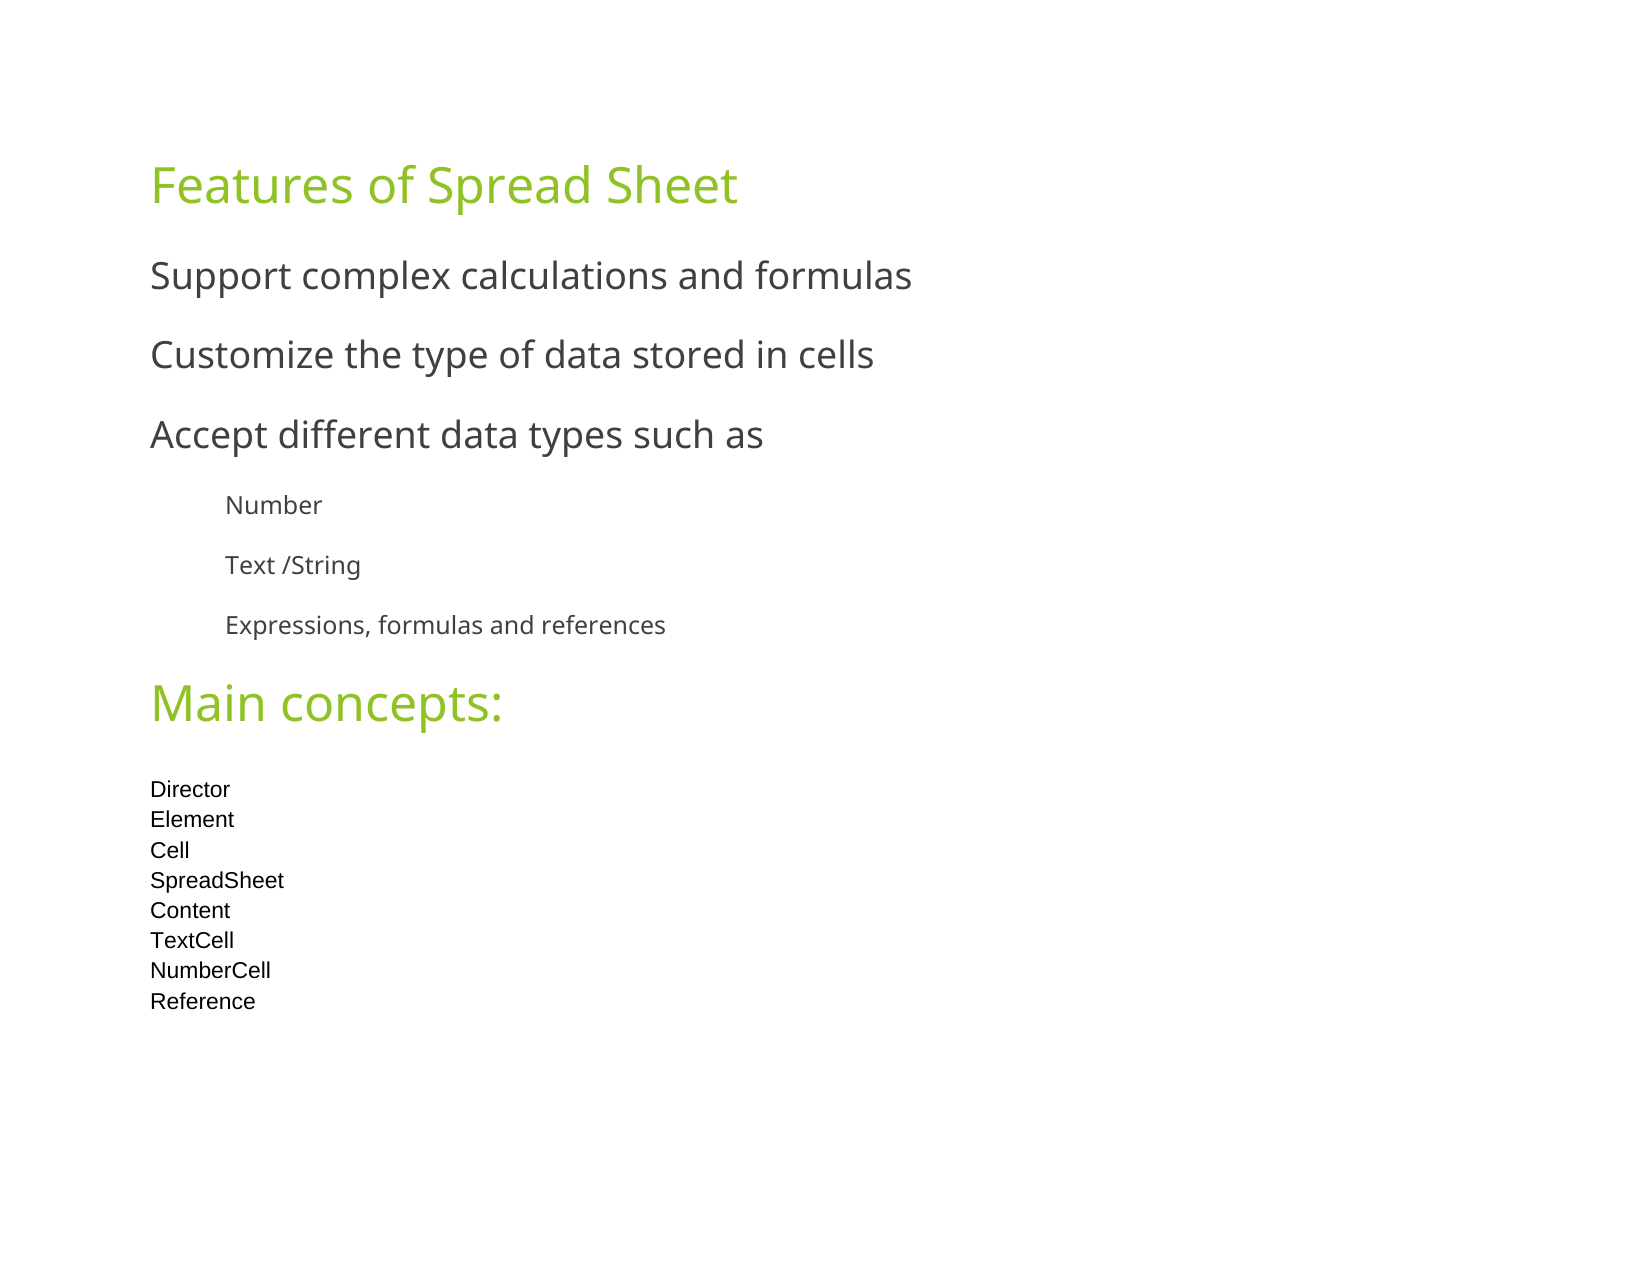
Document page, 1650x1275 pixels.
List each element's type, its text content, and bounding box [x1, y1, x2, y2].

text TextCell [150, 927, 1500, 953]
text Number [150, 488, 1500, 522]
text Content [150, 897, 1500, 923]
text Text /String [150, 548, 1500, 582]
text Accept different data types such as [150, 408, 1500, 459]
text NumberCell [150, 957, 1500, 984]
text Features of Spread Sheet [150, 150, 1500, 218]
text Reference [150, 988, 1500, 1014]
text Support complex calculations and formulas [150, 249, 1500, 300]
text Main concepts: [150, 668, 1500, 736]
text Director [150, 776, 1500, 802]
text Expressions, formulas and references [150, 608, 1500, 642]
text SpreadSheet [150, 867, 1500, 893]
text Cell [150, 837, 1500, 863]
text Customize the type of data stored in cells [150, 329, 1500, 380]
text Element [150, 806, 1500, 833]
